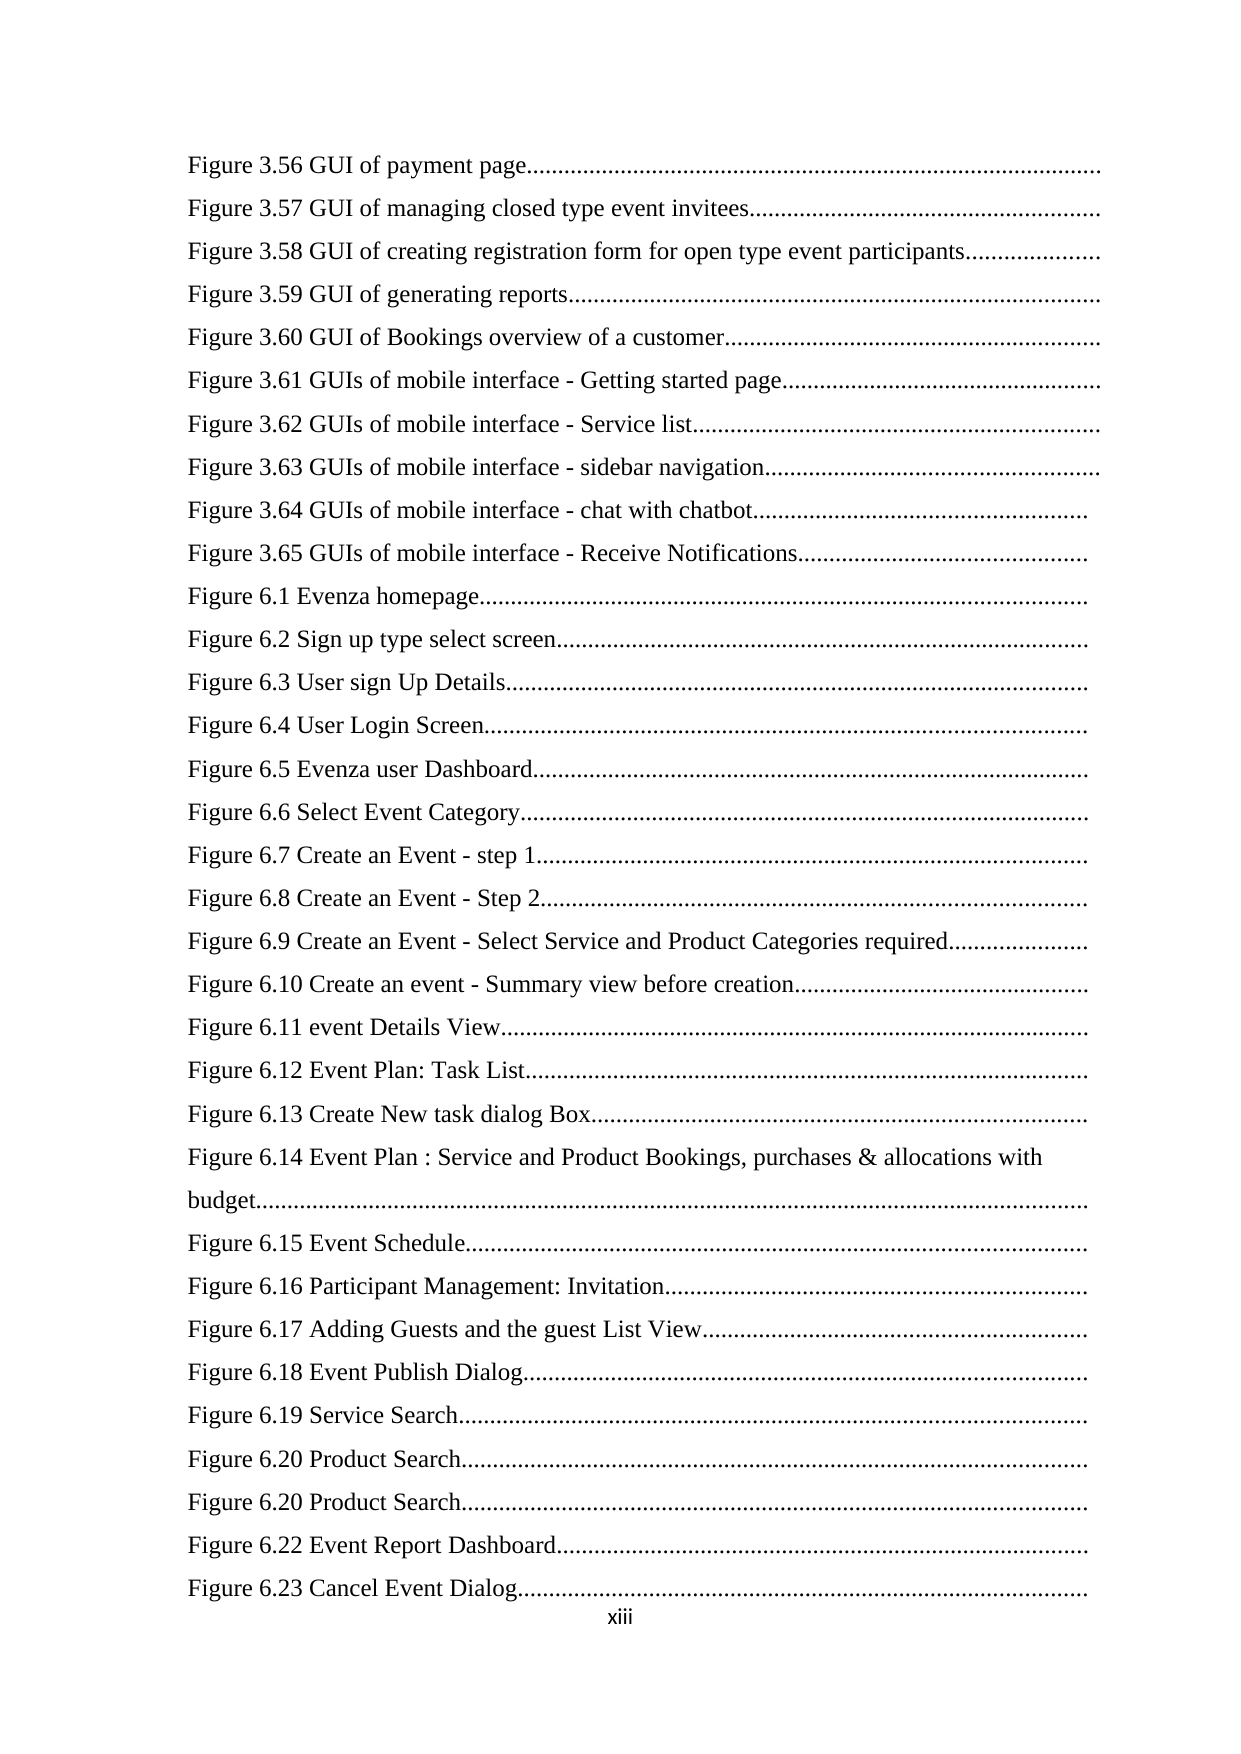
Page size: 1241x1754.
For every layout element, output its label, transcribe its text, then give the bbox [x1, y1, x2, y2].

text Figure 6.6 Select Event Category 134 [187, 797, 1053, 826]
text Figure 3.57 GUI of managing closed type event invitees 96 [187, 193, 1053, 222]
text Figure 3.63 GUIs of mobile interface - sidebar navigation 99 [187, 452, 1053, 481]
text Figure 6.5 Evenza user Dashboard 134 [187, 754, 1053, 782]
text Figure 6.4 User Login Screen 100 [187, 711, 1053, 739]
text Figure 3.59 GUI of generating reports 97 [187, 279, 1053, 308]
text Figure 6.1 Evenza homepage 132 [187, 581, 1053, 610]
text Figure 3.56 GUI of payment page 96 [187, 150, 1053, 179]
text Figure 6.19 Service Search 142 [187, 1401, 1053, 1429]
text Figure 6.2 Sign up type select screen 132 [187, 624, 1053, 653]
text Figure 6.13 Create New task dialog Box 138 [187, 1099, 1053, 1127]
text Figure 6.10 Create an event - Summary view before creation 136 [187, 969, 1053, 998]
text Figure 6.9 Create an Event - Select Service and Product Categories required 136 [187, 926, 1053, 955]
text Figure 3.60 GUI of Bookings overview of a customer 98 [187, 322, 1053, 351]
text Figure 6.20 Product Search 142 [187, 1444, 1053, 1472]
text Figure 6.11 event Details View 100 [187, 1012, 1053, 1041]
text Figure 3.65 GUIs of mobile interface - Receive Notifications 100 [187, 538, 1053, 567]
text Figure 6.3 User sign Up Details 133 [187, 667, 1053, 696]
text Figure 3.58 GUI of creating registration form for open type event participants 97 [187, 236, 1053, 265]
text Figure 6.14 Event Plan : Service and Product Bookings, purchases & allocations with budget 139 [187, 1142, 1053, 1214]
text Figure 6.22 Event Report Dashboard 100 [187, 1530, 1053, 1559]
text Figure 6.15 Event Schedule 140 [187, 1228, 1053, 1257]
text Figure 6.8 Create an Event - Step 2 135 [187, 883, 1053, 912]
text Figure 6.17 Adding Guests and the guest List View 141 [187, 1314, 1053, 1343]
text Figure 3.62 GUIs of mobile interface - Service list 99 [187, 409, 1053, 437]
text Figure 6.18 Event Publish Dialog 141 [187, 1357, 1053, 1386]
text Figure 6.20 Product Search 143 [187, 1487, 1053, 1516]
text Figure 6.7 Create an Event - step 1 135 [187, 840, 1053, 869]
text Figure 6.16 Participant Management: Invitation 100 [187, 1271, 1053, 1300]
text Figure 6.12 Event Plan: Task List 100 [187, 1056, 1053, 1084]
text Figure 6.23 Cancel Event Dialog 100 [187, 1573, 1053, 1602]
text Figure 3.61 GUIs of mobile interface - Getting started page 98 [187, 366, 1053, 394]
text Figure 3.64 GUIs of mobile interface - chat with chatbot 100 [187, 495, 1053, 524]
